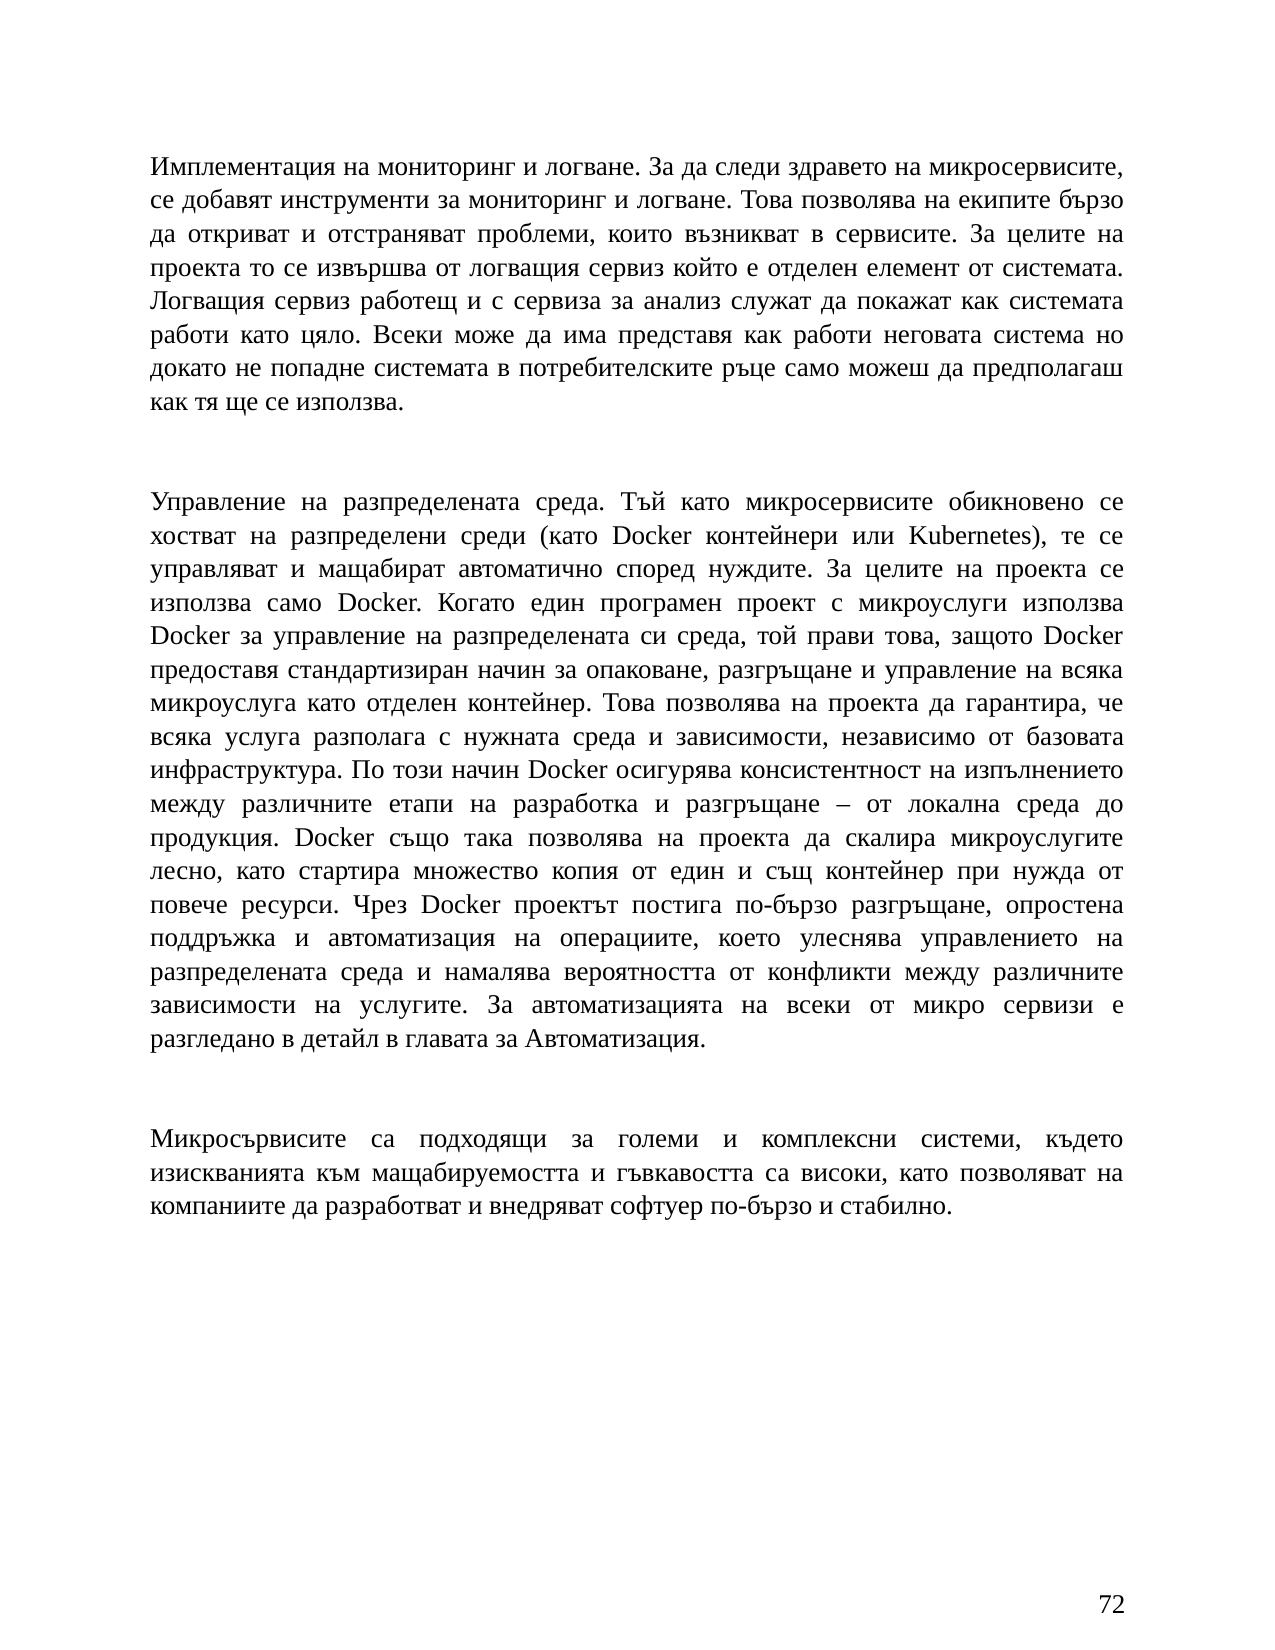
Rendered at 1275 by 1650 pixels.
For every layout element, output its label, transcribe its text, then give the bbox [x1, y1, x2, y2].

text Управление на разпределената среда. Тъй като микросервисите обикновено се хостват на разпределени среди (като Docker контейнери или Kubernetes), те се управляват и мащабират автоматично според нуждите. За целите на проекта се използва само Docker. Когато един програмен проект с микроуслуги използва Docker за управление на разпределената си среда, той прави това, защото Docker предоставя стандартизиран начин за опаковане, разгръщане и управление на всяка микроуслуга като отделен контейнер. Това позволява на проекта да гарантира, че всяка услуга разполага с нужната среда и зависимости, независимо от базовата инфраструктура. По този начин Docker осигурява консистентност на изпълнението между различните етапи на разработка и разгръщане – от локална среда до продукция. Docker също така позволява на проекта да скалира микроуслугите лесно, като стартира множество копия от един и същ контейнер при нужда от повече ресурси. Чрез Docker проектът постига по-бързо разгръщане, опростена поддръжка и автоматизация на операциите, което улеснява управлението на разпределената среда и намалява вероятността от конфликти между различните зависимости на услугите. За автоматизацията на всеки от микро сервизи е разгледано в детайл в главата за Автоматизация. [150, 485, 1125, 1053]
text Имплементация на мониторинг и логване. За да следи здравето на микросервисите, се добавят инструменти за мониторинг и логване. Това позволява на екипите бързо да откриват и отстраняват проблеми, които възникват в сервисите. За целите на проекта то се извършва от логващия сервиз който е отделен елемент от системата. Логващия сервиз работещ и с сервиза за анализ служат да покажат как системата работи като цяло. Всеки може да има представя как работи неговата система но докато не попадне системата в потребителските ръце само можеш да предполагаш как тя ще се използва. [150, 150, 1125, 416]
text Микросървисите са подходящи за големи и комплексни системи, където изискванията към мащабируемостта и гъвкавостта са високи, като позволяват на компаниите да разработват и внедряват софтуер по-бързо и стабилно. [150, 1122, 1125, 1221]
